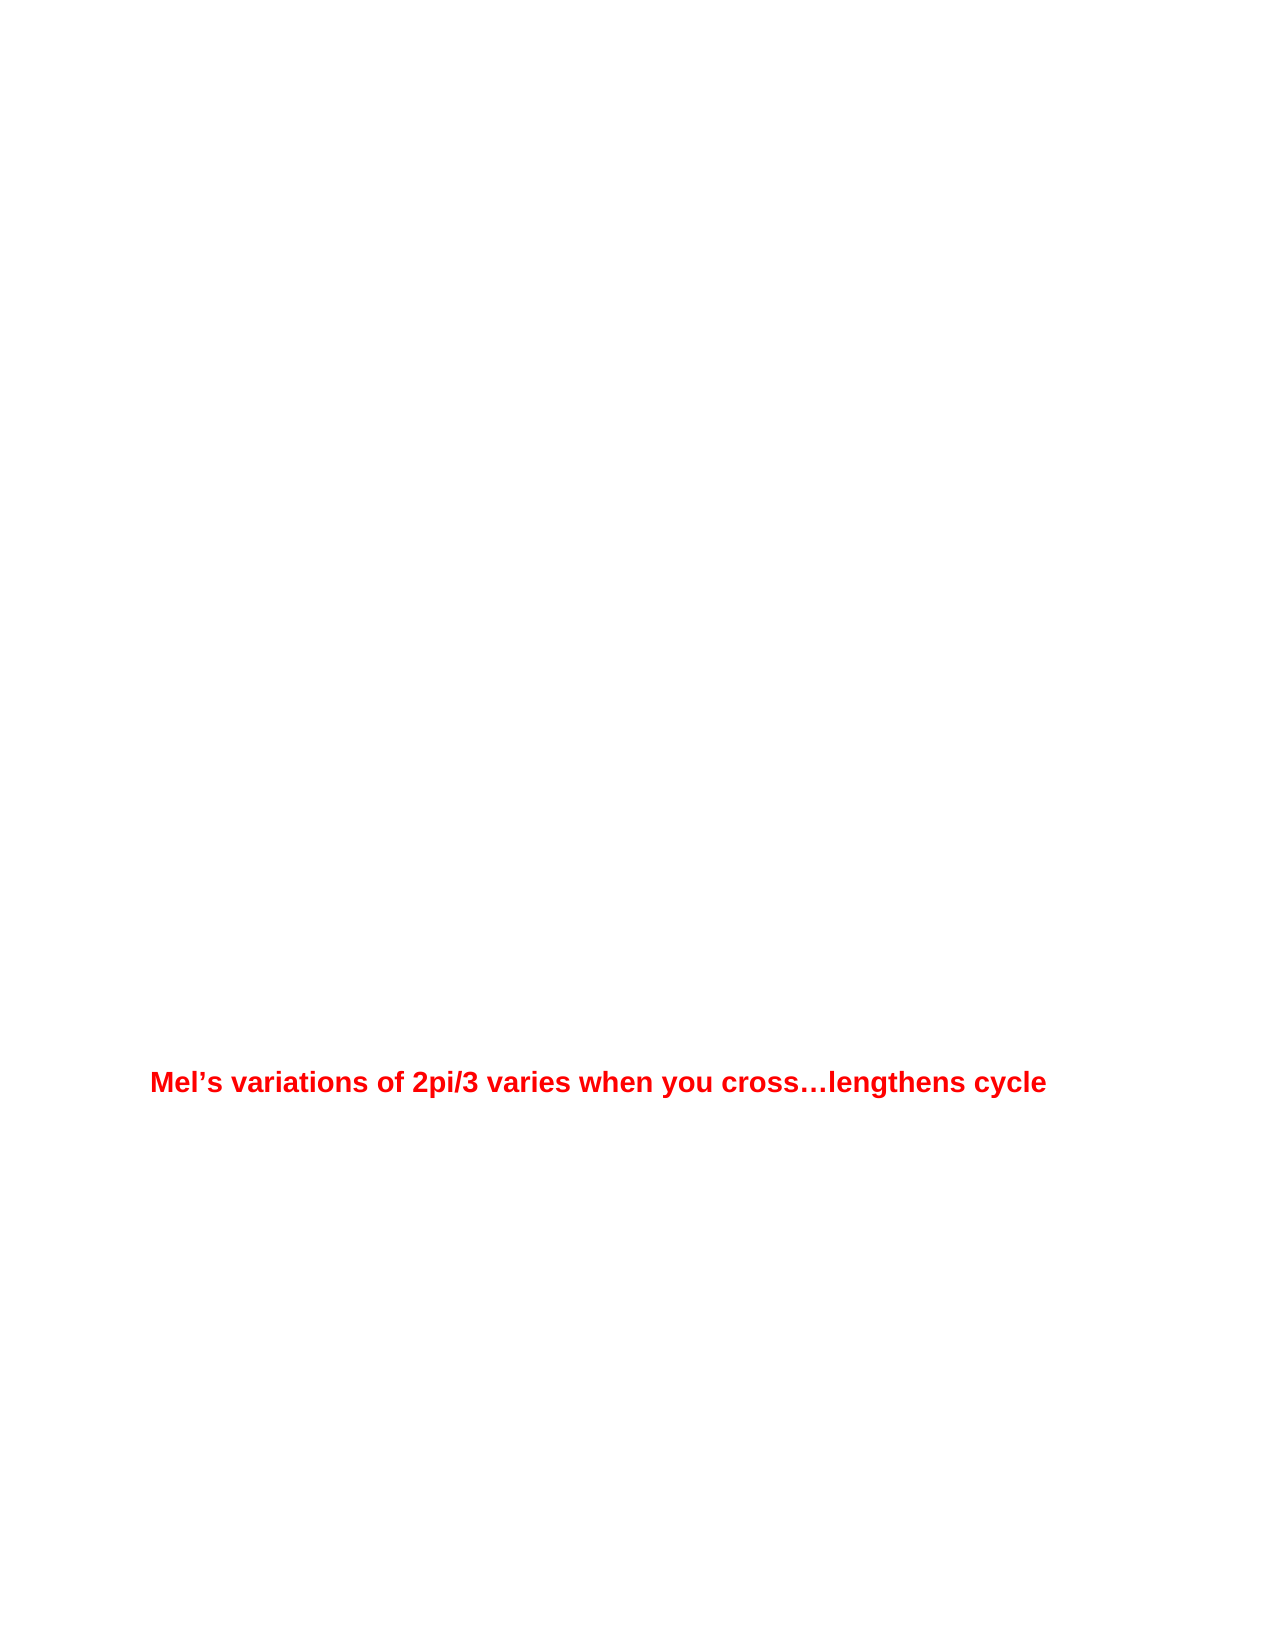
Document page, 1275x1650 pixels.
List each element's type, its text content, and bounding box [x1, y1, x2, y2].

subtitle Mel’s variations of 2pi/3 varies when you cross…lengthens cycle [150, 1064, 1125, 1098]
